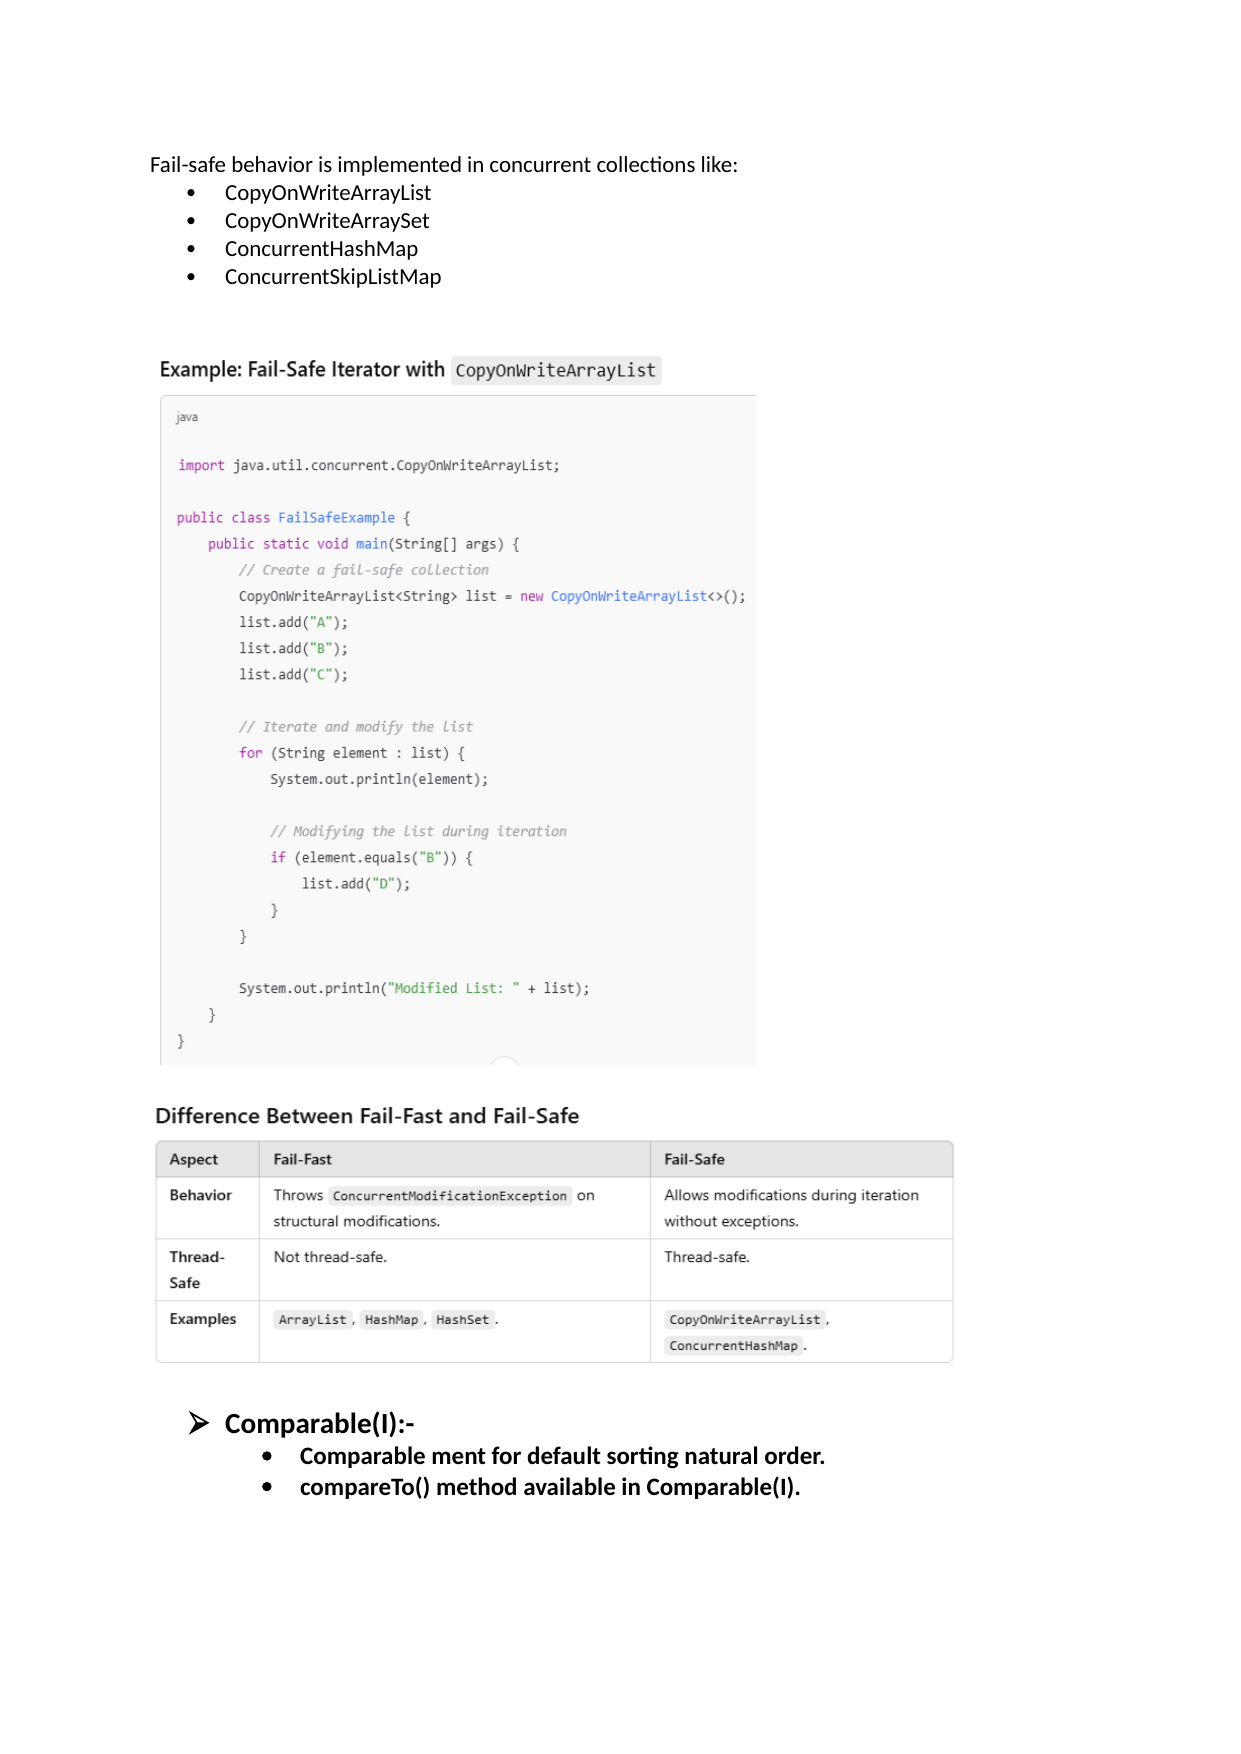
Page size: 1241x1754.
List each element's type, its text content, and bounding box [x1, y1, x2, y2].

list CopyOnWriteArraySet [187, 206, 1090, 234]
text Fail-safe behavior is implemented in concurrent collections like: [150, 150, 1090, 178]
list ConcurrentSkipListMap [187, 262, 1090, 290]
list ConcurrentHashMap [187, 234, 1090, 262]
list compareTo() method available in Comparable(I). [262, 1471, 1090, 1502]
list CopyOnWriteArrayList [187, 178, 1090, 206]
list Comparable(I):- [187, 1405, 1090, 1441]
list Comparable ment for default sorting natural order. [262, 1441, 1090, 1471]
picture [150, 1094, 957, 1375]
picture [150, 346, 756, 1065]
